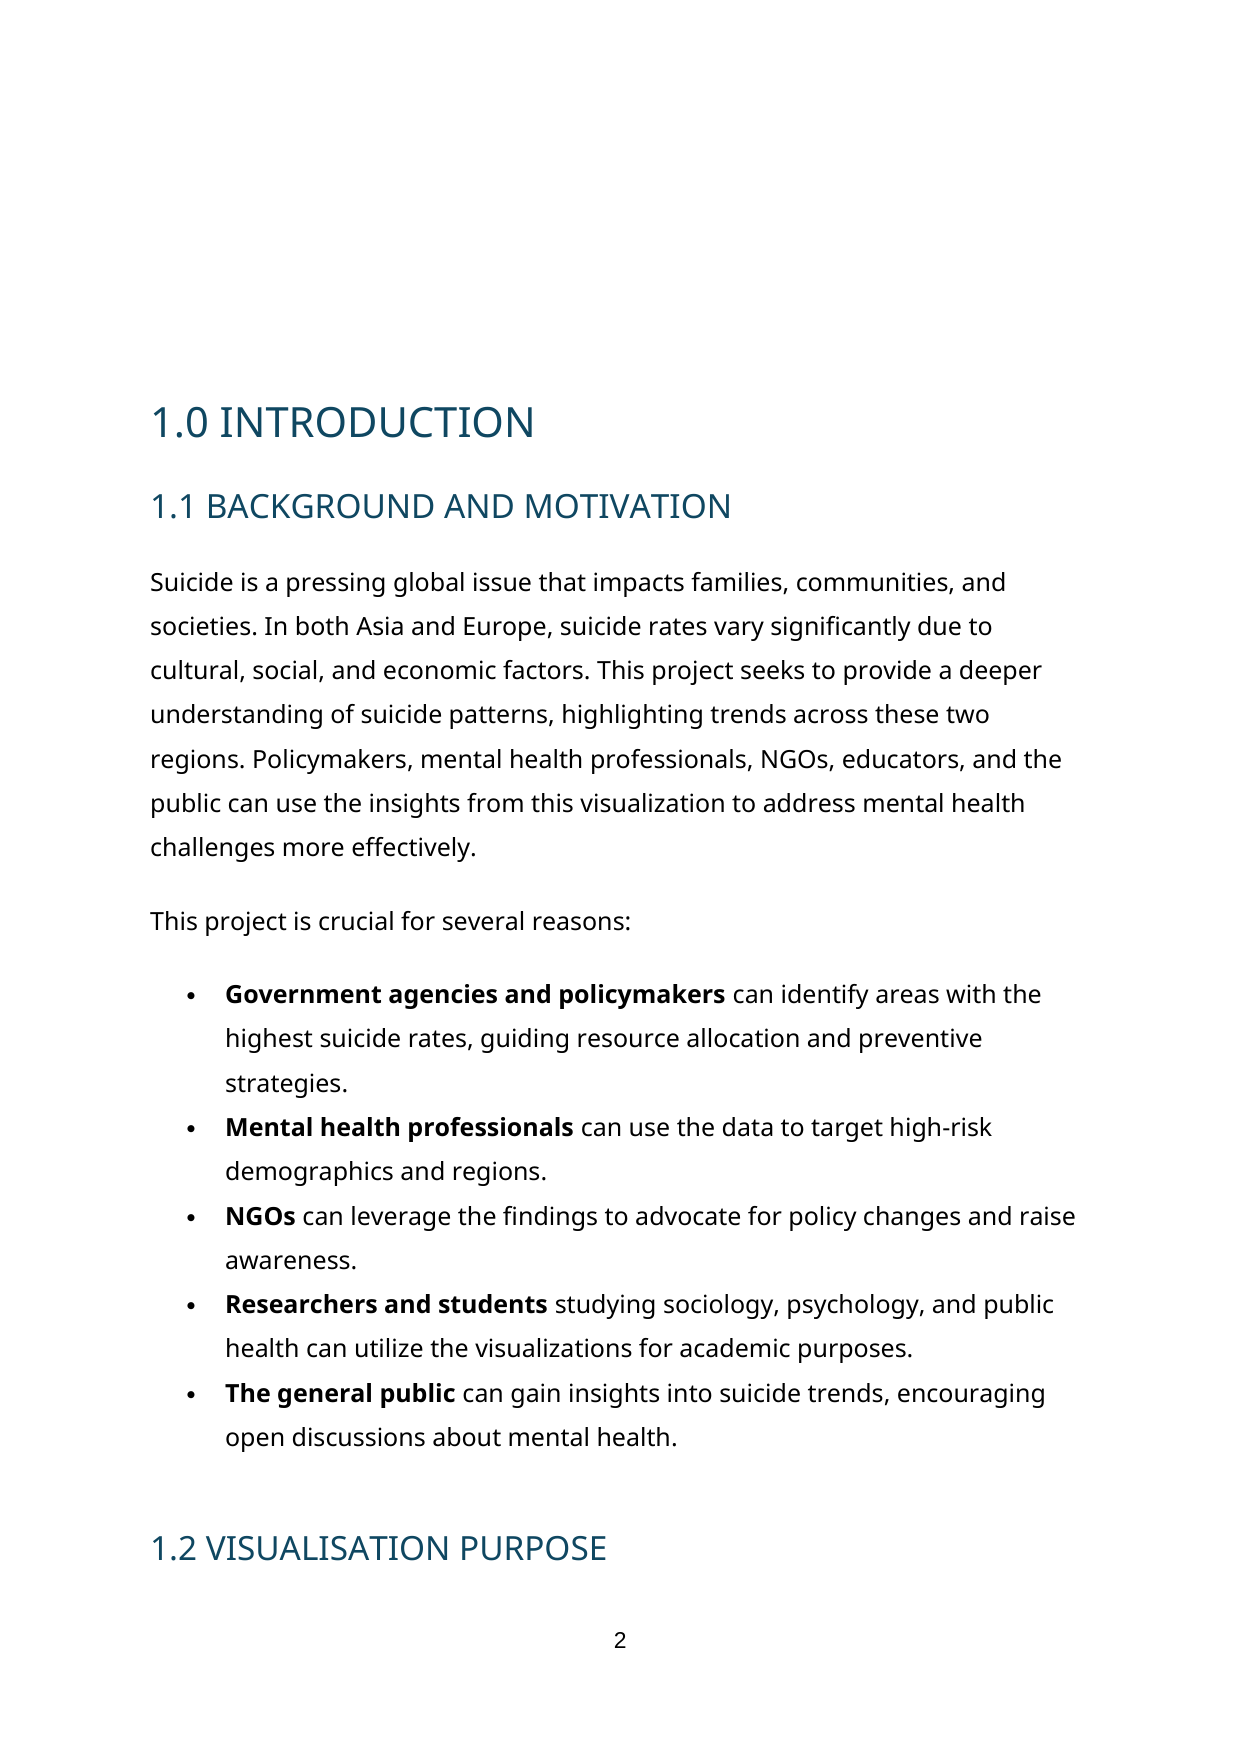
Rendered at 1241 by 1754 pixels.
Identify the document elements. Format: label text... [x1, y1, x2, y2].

list Government agencies and policymakers can identify areas with the highest suicide rates, guiding resource allocation and preventive strategies. [187, 977, 1090, 1099]
subtitle 1.1 BACKGROUND AND MOTIVATION [150, 483, 1090, 528]
subtitle 1.2 VISUALISATION PURPOSE [150, 1525, 1090, 1570]
list Researchers and students studying sociology, psychology, and public health can utilize the visualizations for academic purposes. [187, 1287, 1090, 1365]
list Mental health professionals can use the data to target high-risk demographics and regions. [187, 1109, 1090, 1188]
list The general public can gain insights into suicide trends, encouraging open discussions about mental health. [187, 1375, 1090, 1488]
subtitle 1.0 INTRODUCTION [150, 392, 1090, 449]
list NGOs can leverage the findings to advocate for policy changes and raise awareness. [187, 1198, 1090, 1276]
text This project is crucial for several reasons: [150, 903, 1090, 937]
text Suicide is a pressing global issue that impacts families, communities, and societies. In both Asia and Europe, suicide rates vary significantly due to cultural, social, and economic factors. This project seeks to provide a deeper understanding of suicide patterns, highlighting trends across these two regions. Policymakers, mental health professionals, NGOs, educators, and the public can use the insights from this visualization to address mental health challenges more effectively. [150, 564, 1090, 864]
